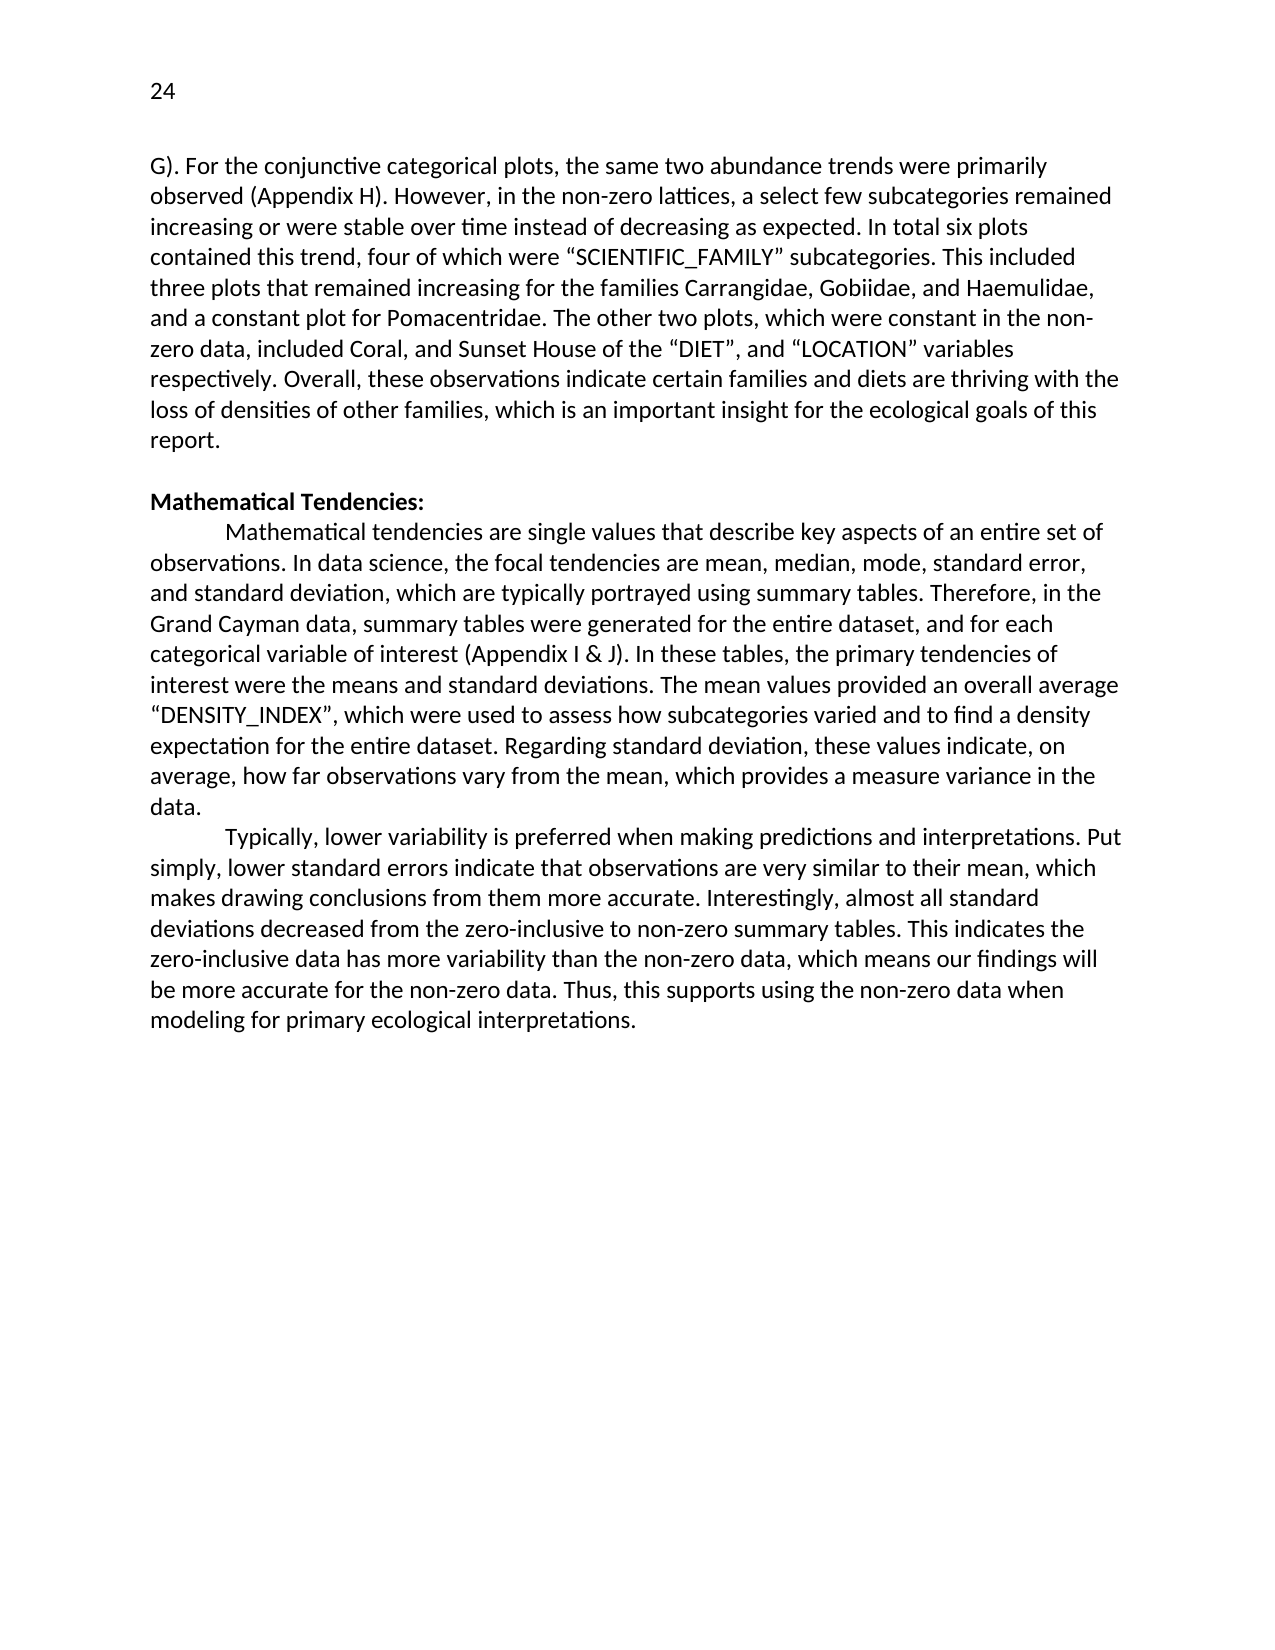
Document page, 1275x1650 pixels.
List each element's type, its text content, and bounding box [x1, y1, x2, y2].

text Mathematical Tendencies: [150, 486, 1125, 516]
text Typically, lower variability is preferred when making predictions and interpretations. Put simply, lower standard errors indicate that observations are very similar to their mean, which makes drawing conclusions from them more accurate. Interestingly, almost all standard deviations decreased from the zero-inclusive to non-zero summary tables. This indicates the zero-inclusive data has more variability than the non-zero data, which means our findings will be more accurate for the non-zero data. Thus, this supports using the non-zero data when modeling for primary ecological interpretations. [150, 821, 1125, 1035]
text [150, 150, 1125, 455]
text Mathematical tendencies are single values that describe key aspects of an entire set of observations. In data science, the focal tendencies are mean, median, mode, standard error, and standard deviation, which are typically portrayed using summary tables. Therefore, in the Grand Cayman data, summary tables were generated for the entire dataset, and for each categorical variable of interest (Appendix I & J). In these tables, the primary tendencies of interest were the means and standard deviations. The mean values provided an overall average “DENSITY_INDEX”, which were used to assess how subcategories varied and to find a density expectation for the entire dataset. Regarding standard deviation, these values indicate, on average, how far observations vary from the mean, which provides a measure variance in the data. [150, 516, 1125, 821]
